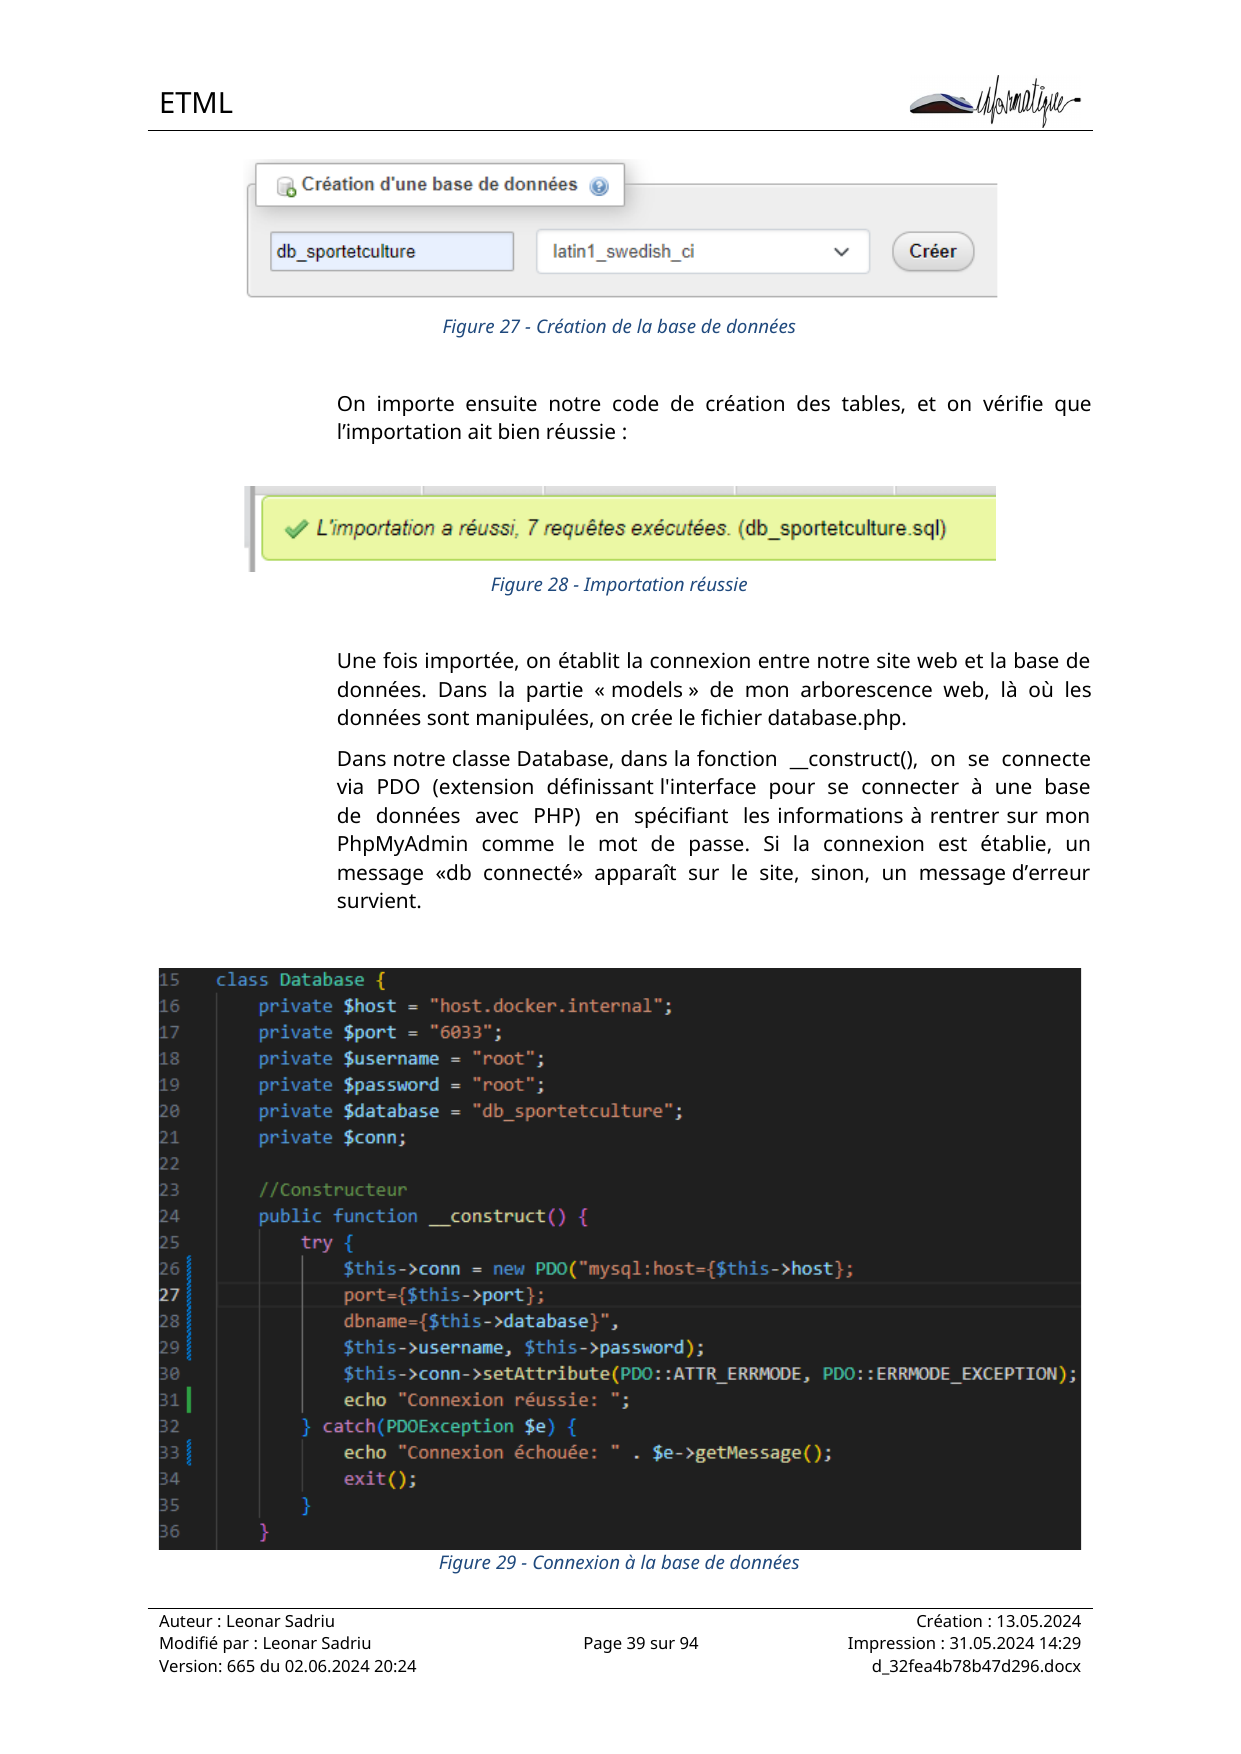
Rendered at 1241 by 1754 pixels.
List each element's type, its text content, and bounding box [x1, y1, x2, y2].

text Figure 27 - Création de la base de données [148, 314, 1092, 339]
text Figure 29 - Connexion à la base de données [148, 1549, 1092, 1575]
text Dans notre classe Database, dans la fonction __construct(), on se connecte via PDO (extension définissant l'interface pour se connecter à une base de données avec PHP) en spécifiant les informations à rentrer sur mon PhpMyAdmin comme le mot de passe. Si la connexion est établie, un message «db connecté» apparaît sur le site, sinon, un message d’erreur survient. [337, 744, 1092, 915]
text Une fois importée, on établit la connexion entre notre site web et la base de données. Dans la partie « models » de mon arborescence web, là où les données sont manipulées, on crée le fichier database.php. [337, 646, 1092, 732]
text Figure 28 - Importation réussie [148, 571, 1092, 597]
picture [158, 968, 1082, 1550]
picture [909, 75, 1082, 128]
picture [244, 486, 996, 572]
text On importe ensuite notre code de création des tables, et on vérifie que l’importation ait bien réussie : [337, 389, 1092, 446]
picture [243, 159, 998, 314]
